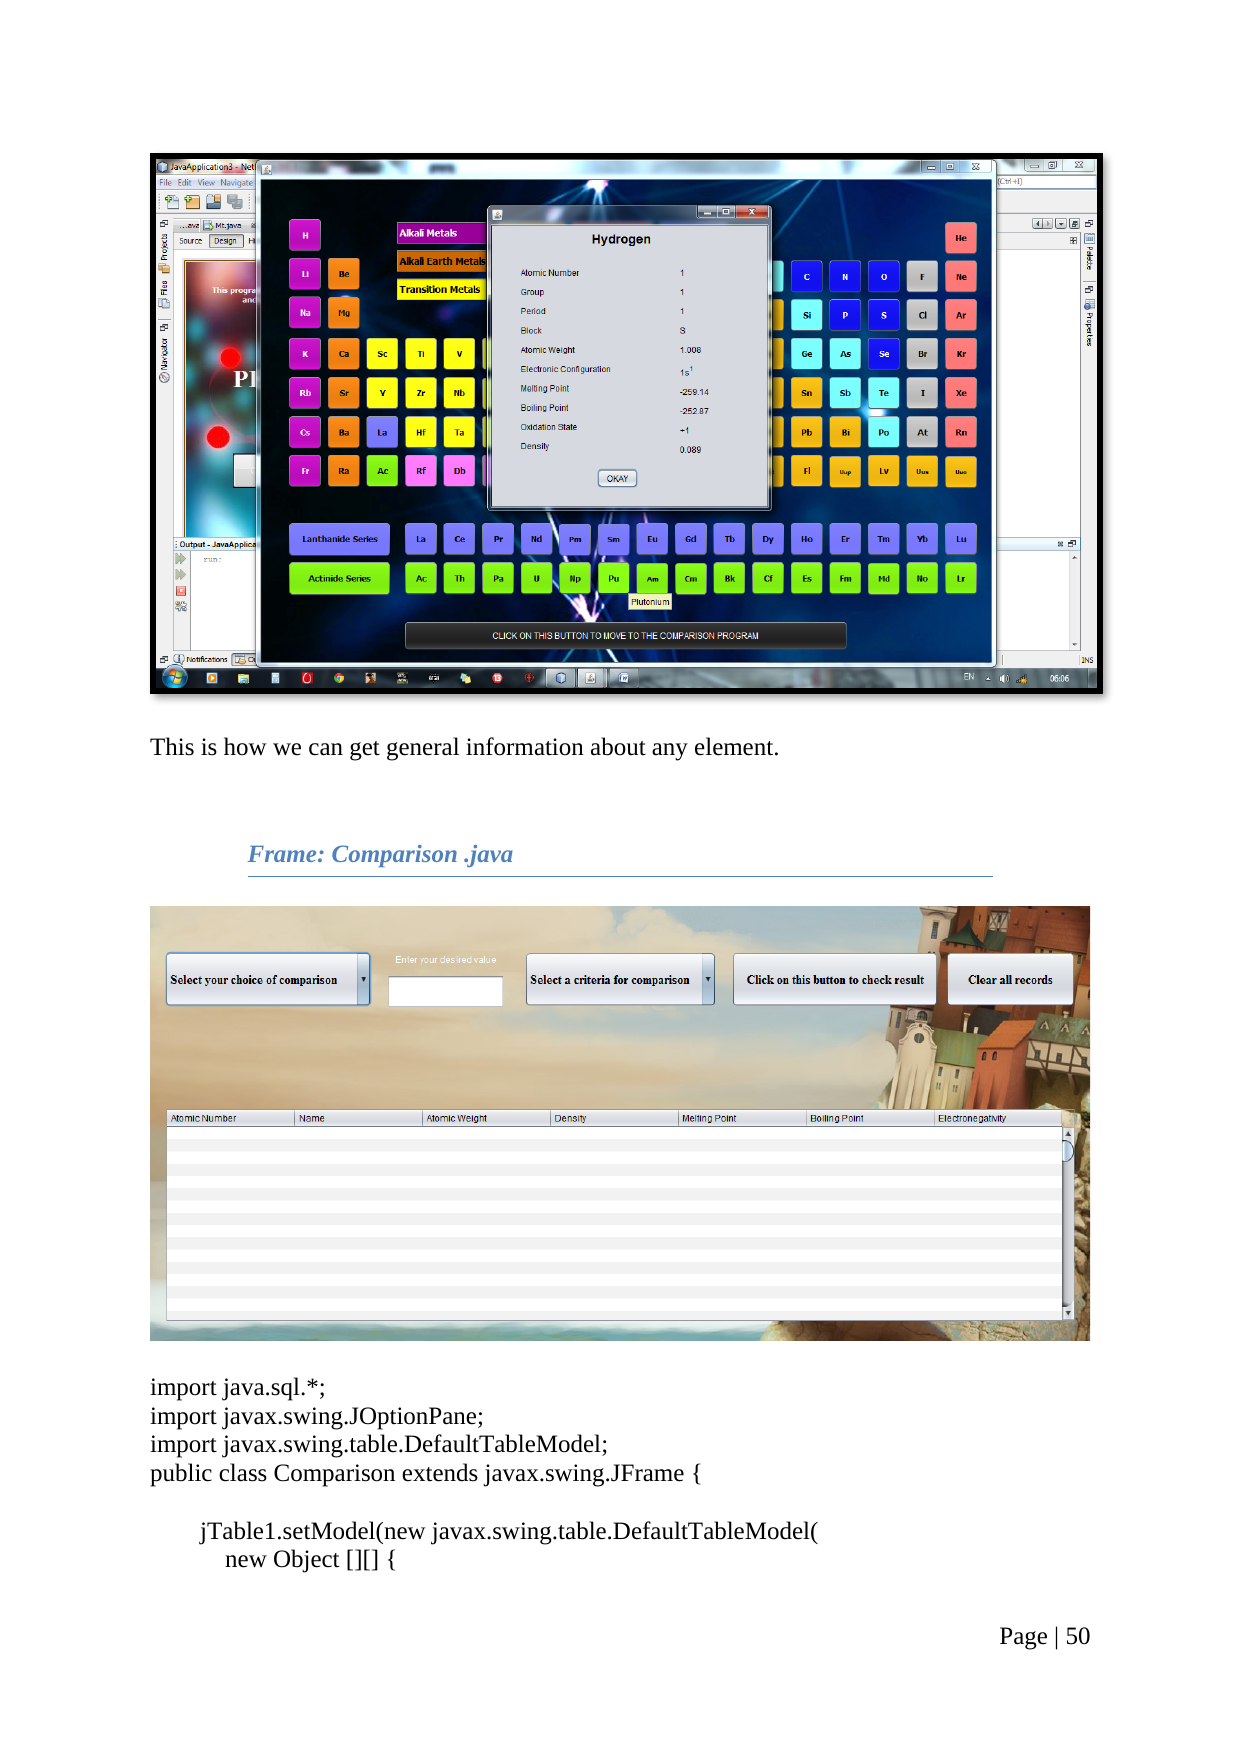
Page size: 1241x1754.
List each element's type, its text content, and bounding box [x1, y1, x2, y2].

text import java.sql.*; [150, 1372, 1090, 1401]
text import javax.swing.JOptionPane; [150, 1401, 1090, 1429]
text jTable1.setModel(new javax.swing.table.DefaultTableModel( [150, 1516, 1090, 1544]
text import javax.swing.table.DefaultTableModel; [150, 1429, 1090, 1458]
text new Object [][] { [150, 1544, 1090, 1573]
text Frame: Comparison .java [247, 839, 993, 877]
picture [150, 906, 1091, 1341]
text public class Comparison extends javax.swing.JFrame { [150, 1458, 1090, 1487]
picture [156, 159, 1097, 688]
text This is how we can get general information about any element. [150, 732, 1090, 761]
